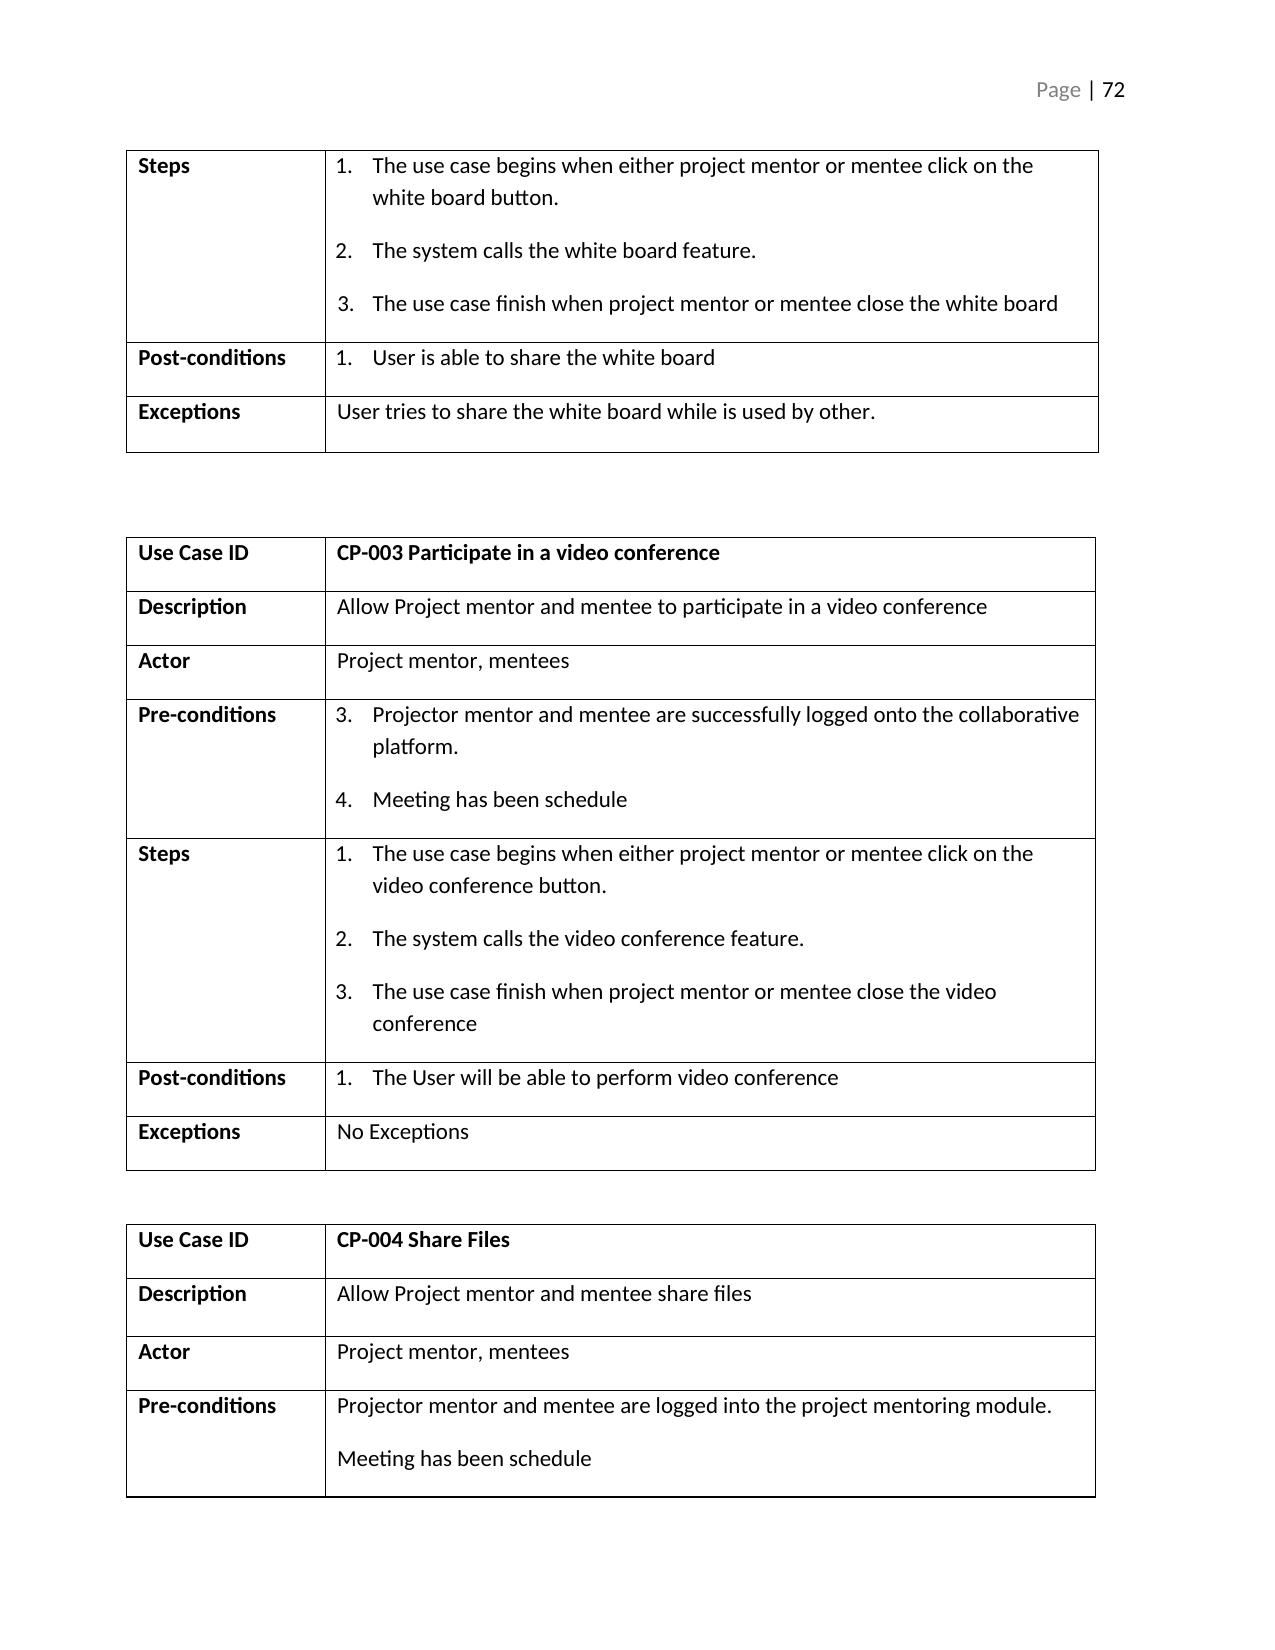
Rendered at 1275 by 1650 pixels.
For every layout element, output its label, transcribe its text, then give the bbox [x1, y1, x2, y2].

table_cell The use case begins when either project mentor or mentee click on the video conference button. The system calls the video conference feature. The use case finish when project mentor or mentee close the video conference [326, 839, 1095, 1062]
table_cell The use case begins when either project mentor or mentee click on the white board button. The system calls the white board feature. The use case finish when project mentor or mentee close the white board [326, 151, 1098, 342]
table_cell Post-conditions [127, 343, 325, 396]
table_cell Steps [127, 151, 325, 342]
table_cell Projector mentor and mentee are logged into the project mentoring module. Meeting has been schedule [326, 1391, 1095, 1496]
table_cell Pre-conditions [127, 700, 325, 838]
table_cell Allow Project mentor and mentee share files [326, 1279, 1095, 1336]
table_cell Description [127, 1279, 325, 1336]
table_cell Post-conditions [127, 1063, 325, 1116]
table_cell The User will be able to perform video conference [326, 1063, 1095, 1116]
table_cell Exceptions [127, 397, 325, 452]
table_cell Steps [127, 839, 325, 1062]
table_cell Allow Project mentor and mentee to participate in a video conference [326, 592, 1095, 645]
table_cell Project mentor, mentees [326, 1337, 1095, 1390]
table_cell Exceptions [127, 1117, 325, 1170]
table_cell Actor [127, 1337, 325, 1390]
table_cell Actor [127, 646, 325, 699]
table_cell User is able to share the white board [326, 343, 1098, 396]
table_header CP-003 Participate in a video conference [326, 538, 1095, 591]
table_cell Projector mentor and mentee are successfully logged onto the collaborative platform. Meeting has been schedule [326, 700, 1095, 838]
table_cell No Exceptions [326, 1117, 1095, 1170]
table_header CP-004 Share Files [326, 1225, 1095, 1278]
table_header Use Case ID [127, 1225, 325, 1278]
table_header Use Case ID [127, 538, 325, 591]
table_cell User tries to share the white board while is used by other. [326, 397, 1098, 452]
table_cell Project mentor, mentees [326, 646, 1095, 699]
table_cell Pre-conditions [127, 1391, 325, 1496]
table_cell Description [127, 592, 325, 645]
